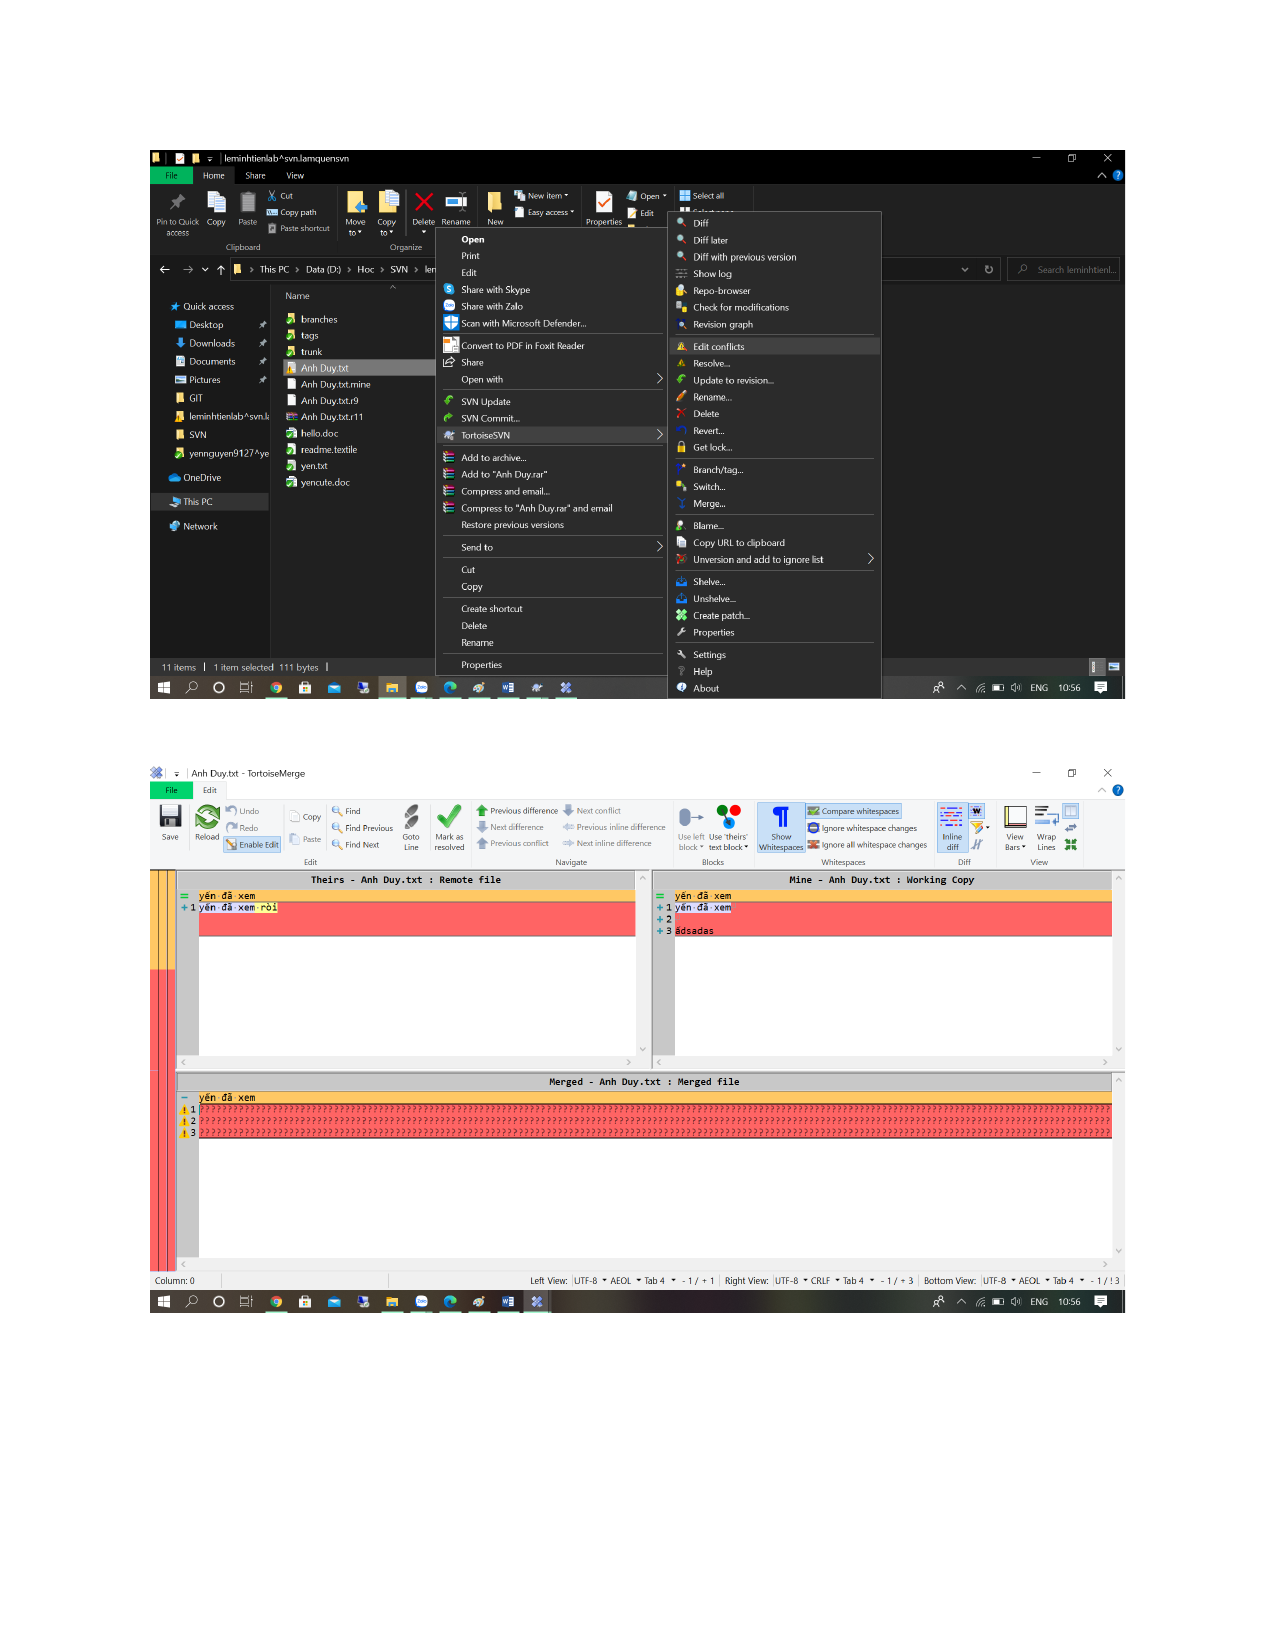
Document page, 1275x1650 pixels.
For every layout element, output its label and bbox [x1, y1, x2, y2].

picture [150, 150, 1125, 699]
picture [150, 764, 1125, 1313]
